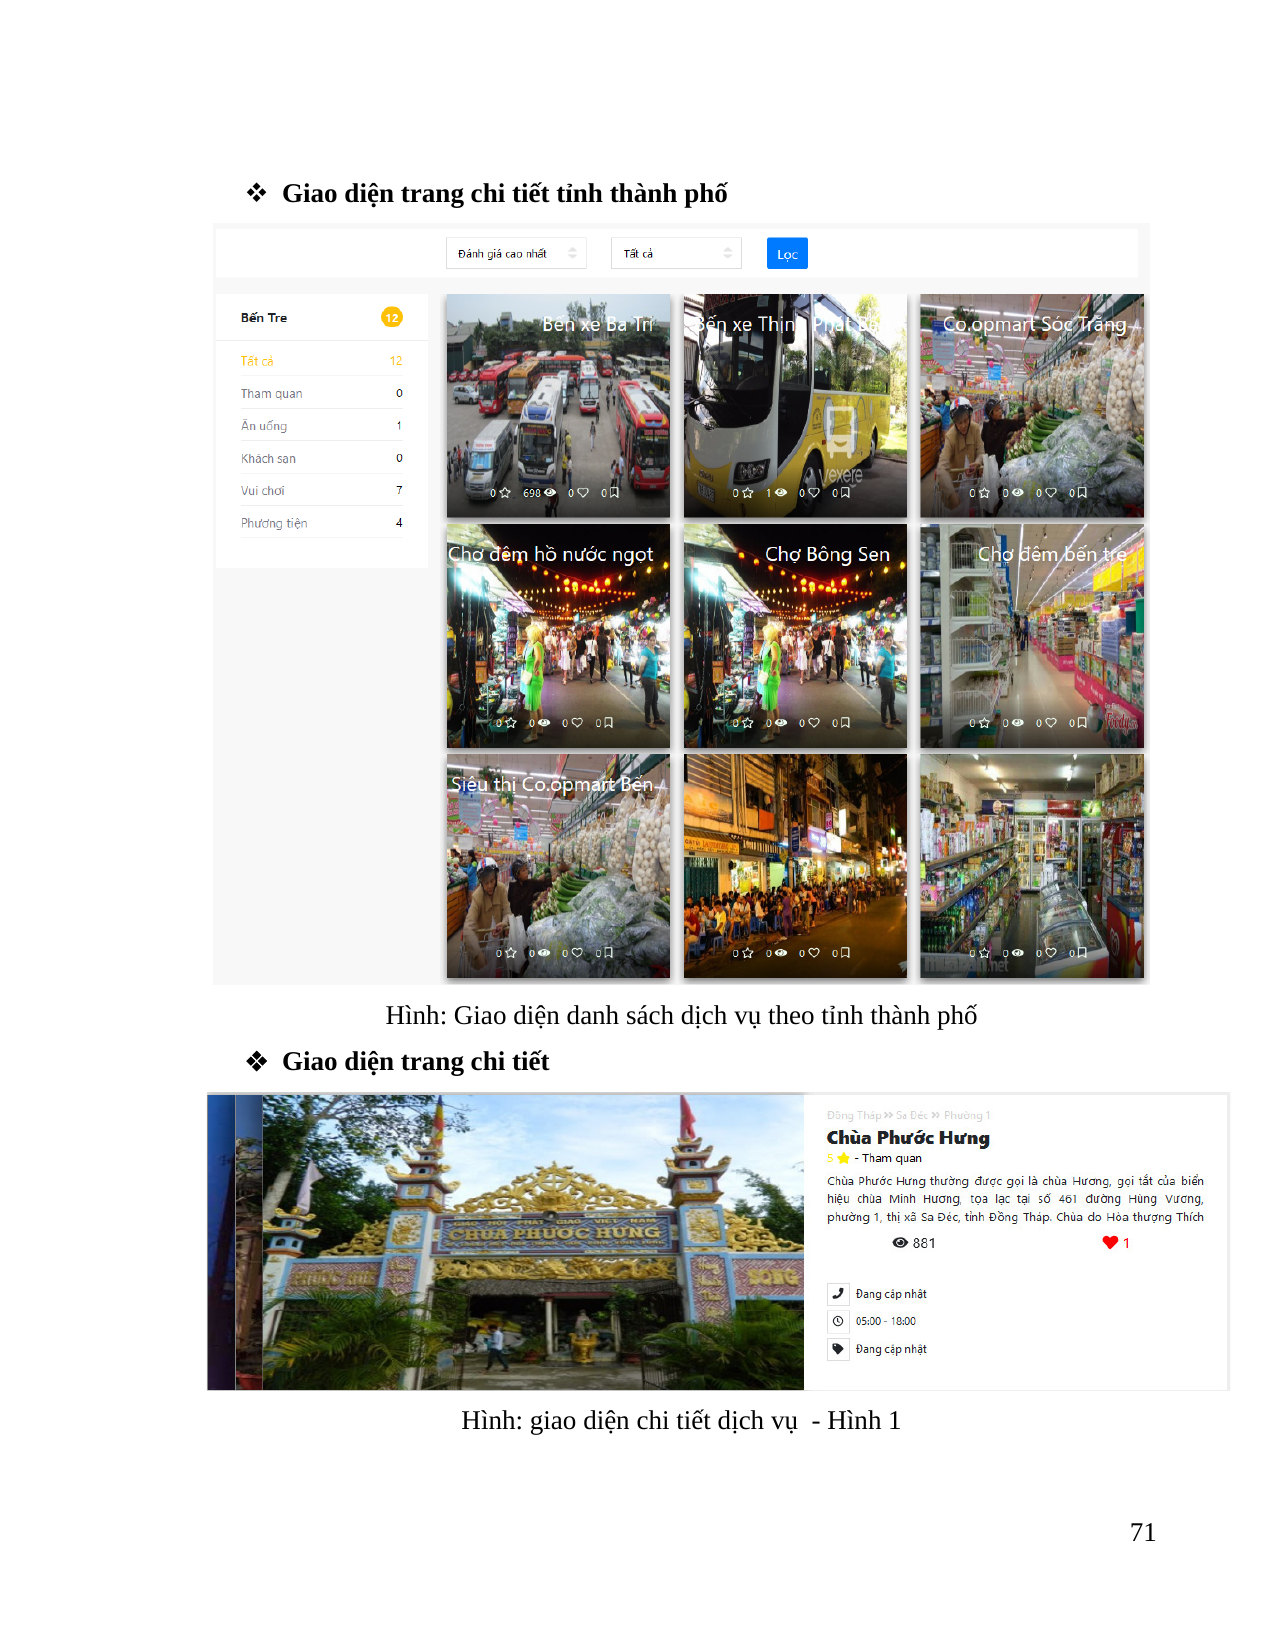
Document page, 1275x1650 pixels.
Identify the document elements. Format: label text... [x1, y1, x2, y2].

subtitle Hình: Giao diện danh sách dịch vụ theo tỉnh thành phố [207, 999, 1156, 1030]
text Hình: giao diện chi tiết dịch vụ - Hình 1 [207, 1404, 1156, 1436]
list Giao diện trang chi tiết [244, 1046, 1156, 1077]
list Giao diện trang chi tiết tỉnh thành phố [244, 177, 1156, 208]
picture [213, 223, 1150, 985]
picture [206, 1092, 1231, 1391]
